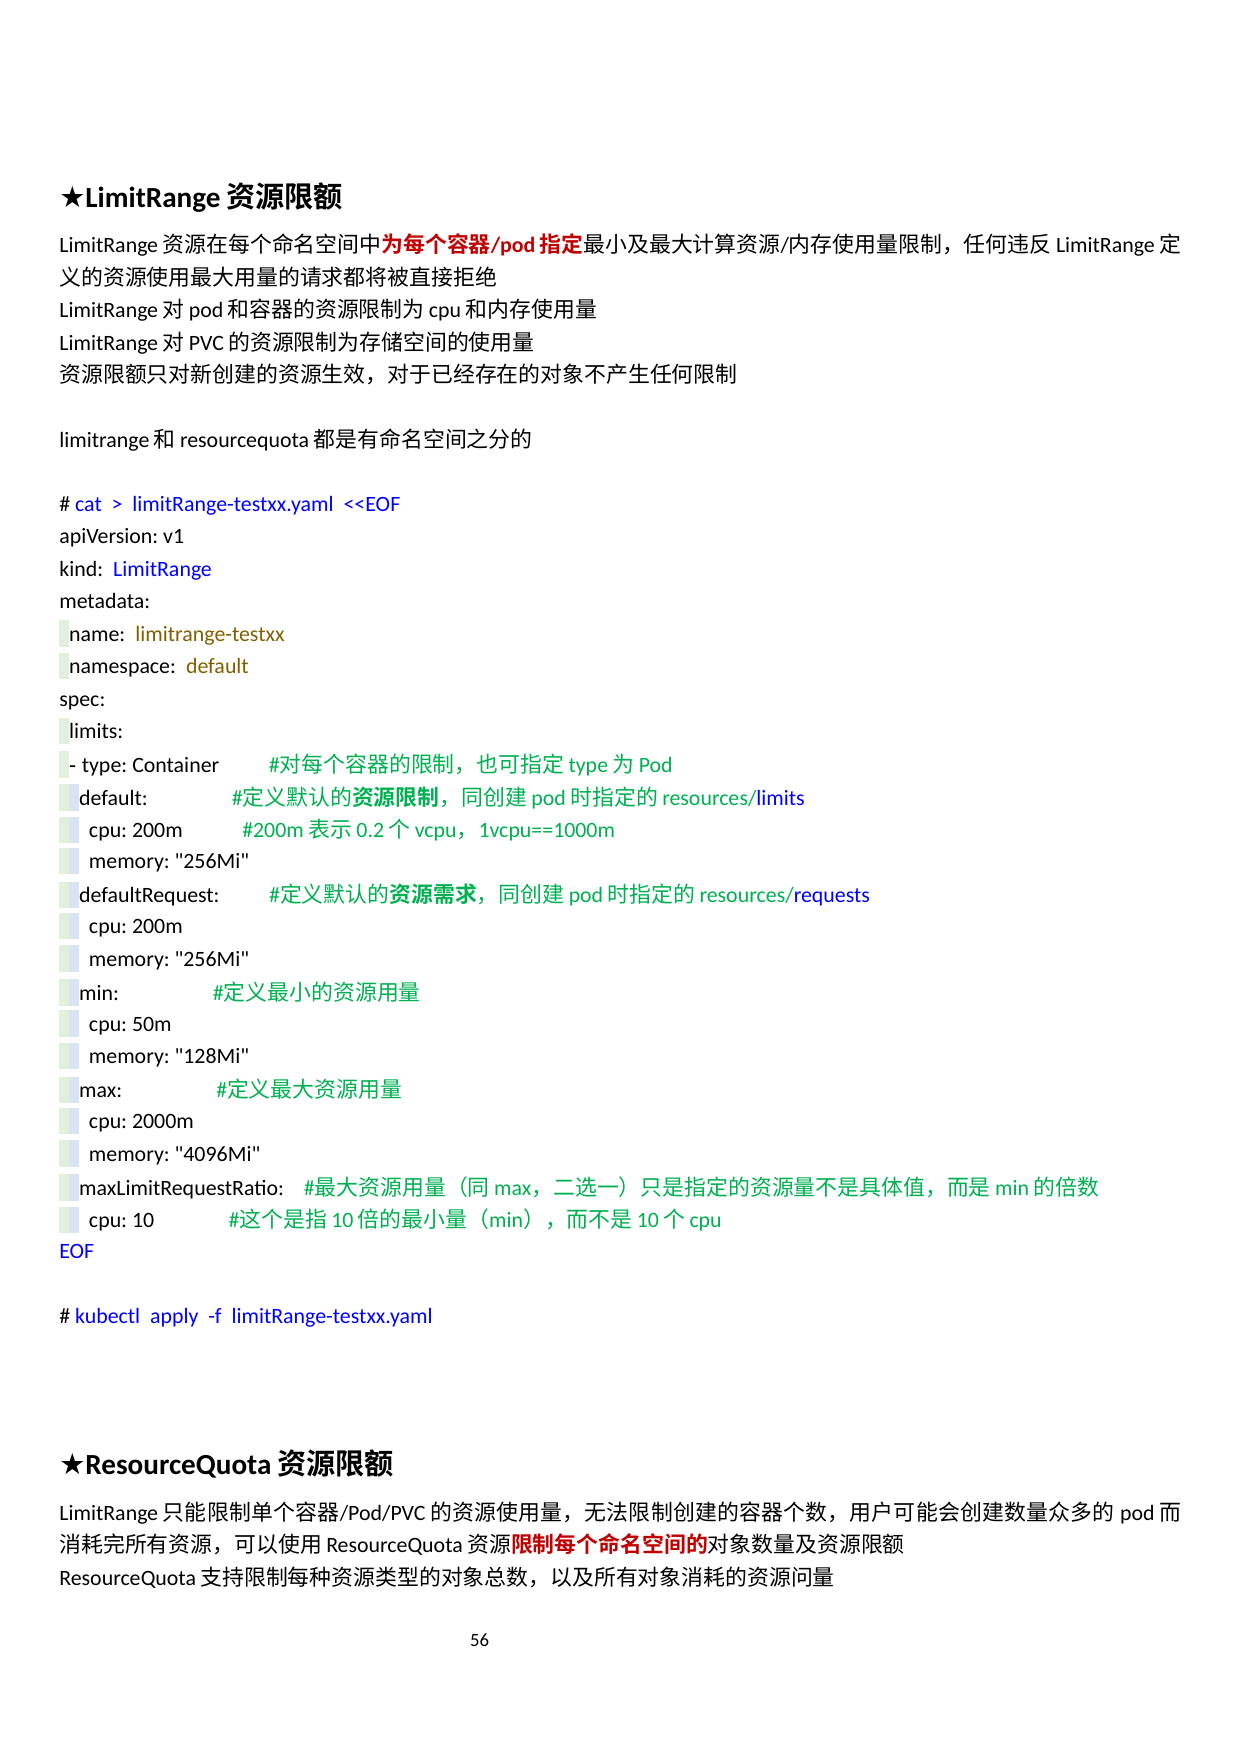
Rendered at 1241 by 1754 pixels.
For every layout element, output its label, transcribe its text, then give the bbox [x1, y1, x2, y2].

text ★ResourceQuota资源限额 [59, 1429, 1181, 1494]
text cpu: 200m [59, 909, 1181, 942]
text name: limitrange-testxx [59, 617, 1181, 649]
text max: #定义最大资源用量 [59, 1072, 1181, 1104]
text namespace: default [59, 649, 1181, 682]
text limitrange和resourcequota都是有命名空间之分的 [59, 422, 1181, 454]
text ★LimitRange资源限额 [59, 162, 1181, 227]
text LimitRange对pod和容器的资源限制为cpu和内存使用量 [59, 292, 1181, 324]
text cpu: 200m #200m表示0.2个vcpu，1vcpu==1000m [59, 812, 1181, 844]
text # kubectl apply -f limitRange-testxx.yaml [59, 1299, 1181, 1332]
text EOF [59, 1234, 1181, 1267]
text min: #定义最小的资源用量 [59, 974, 1181, 1007]
text spec: [59, 682, 1181, 714]
text - type: Container #对每个容器的限制，也可指定type为Pod [59, 747, 1181, 779]
text kind: LimitRange [59, 552, 1181, 584]
text 资源限额只对新创建的资源生效，对于已经存在的对象不产生任何限制 [59, 357, 1181, 389]
text memory: "256Mi" [59, 844, 1181, 877]
text limits: [59, 714, 1181, 747]
text cpu: 10 #这个是指10倍的最小量（min），而不是10个cpu [59, 1202, 1181, 1234]
text LimitRange资源在每个命名空间中为每个容器/pod指定最小及最大计算资源/内存使用量限制，任何违反LimitRange定义的资源使用最大用量的请求都将被直接拒绝 [59, 227, 1181, 292]
text # cat > limitRange-testxx.yaml <<EOF [59, 487, 1181, 519]
text default: #定义默认的资源限制，同创建pod时指定的resources/limits [59, 779, 1181, 812]
text cpu: 2000m [59, 1104, 1181, 1137]
text apiVersion: v1 [59, 519, 1181, 552]
text memory: "128Mi" [59, 1039, 1181, 1072]
text maxLimitRequestRatio: #最大资源用量（同max，二选一）只是指定的资源量不是具体值，而是min的倍数 [59, 1169, 1181, 1202]
text cpu: 50m [59, 1007, 1181, 1039]
text ResourceQuota支持限制每种资源类型的对象总数，以及所有对象消耗的资源问量 [59, 1559, 1181, 1592]
text defaultRequest: #定义默认的资源需求，同创建pod时指定的resources/requests [59, 877, 1181, 909]
text LimitRange只能限制单个容器/Pod/PVC的资源使用量，无法限制创建的容器个数，用户可能会创建数量众多的pod而消耗完所有资源，可以使用ResourceQuota资源限制每个命名空间的对象数量及资源限额 [59, 1494, 1181, 1559]
text memory: "256Mi" [59, 942, 1181, 974]
text memory: "4096Mi" [59, 1137, 1181, 1169]
text LimitRange对PVC的资源限制为存储空间的使用量 [59, 324, 1181, 357]
text metadata: [59, 584, 1181, 617]
